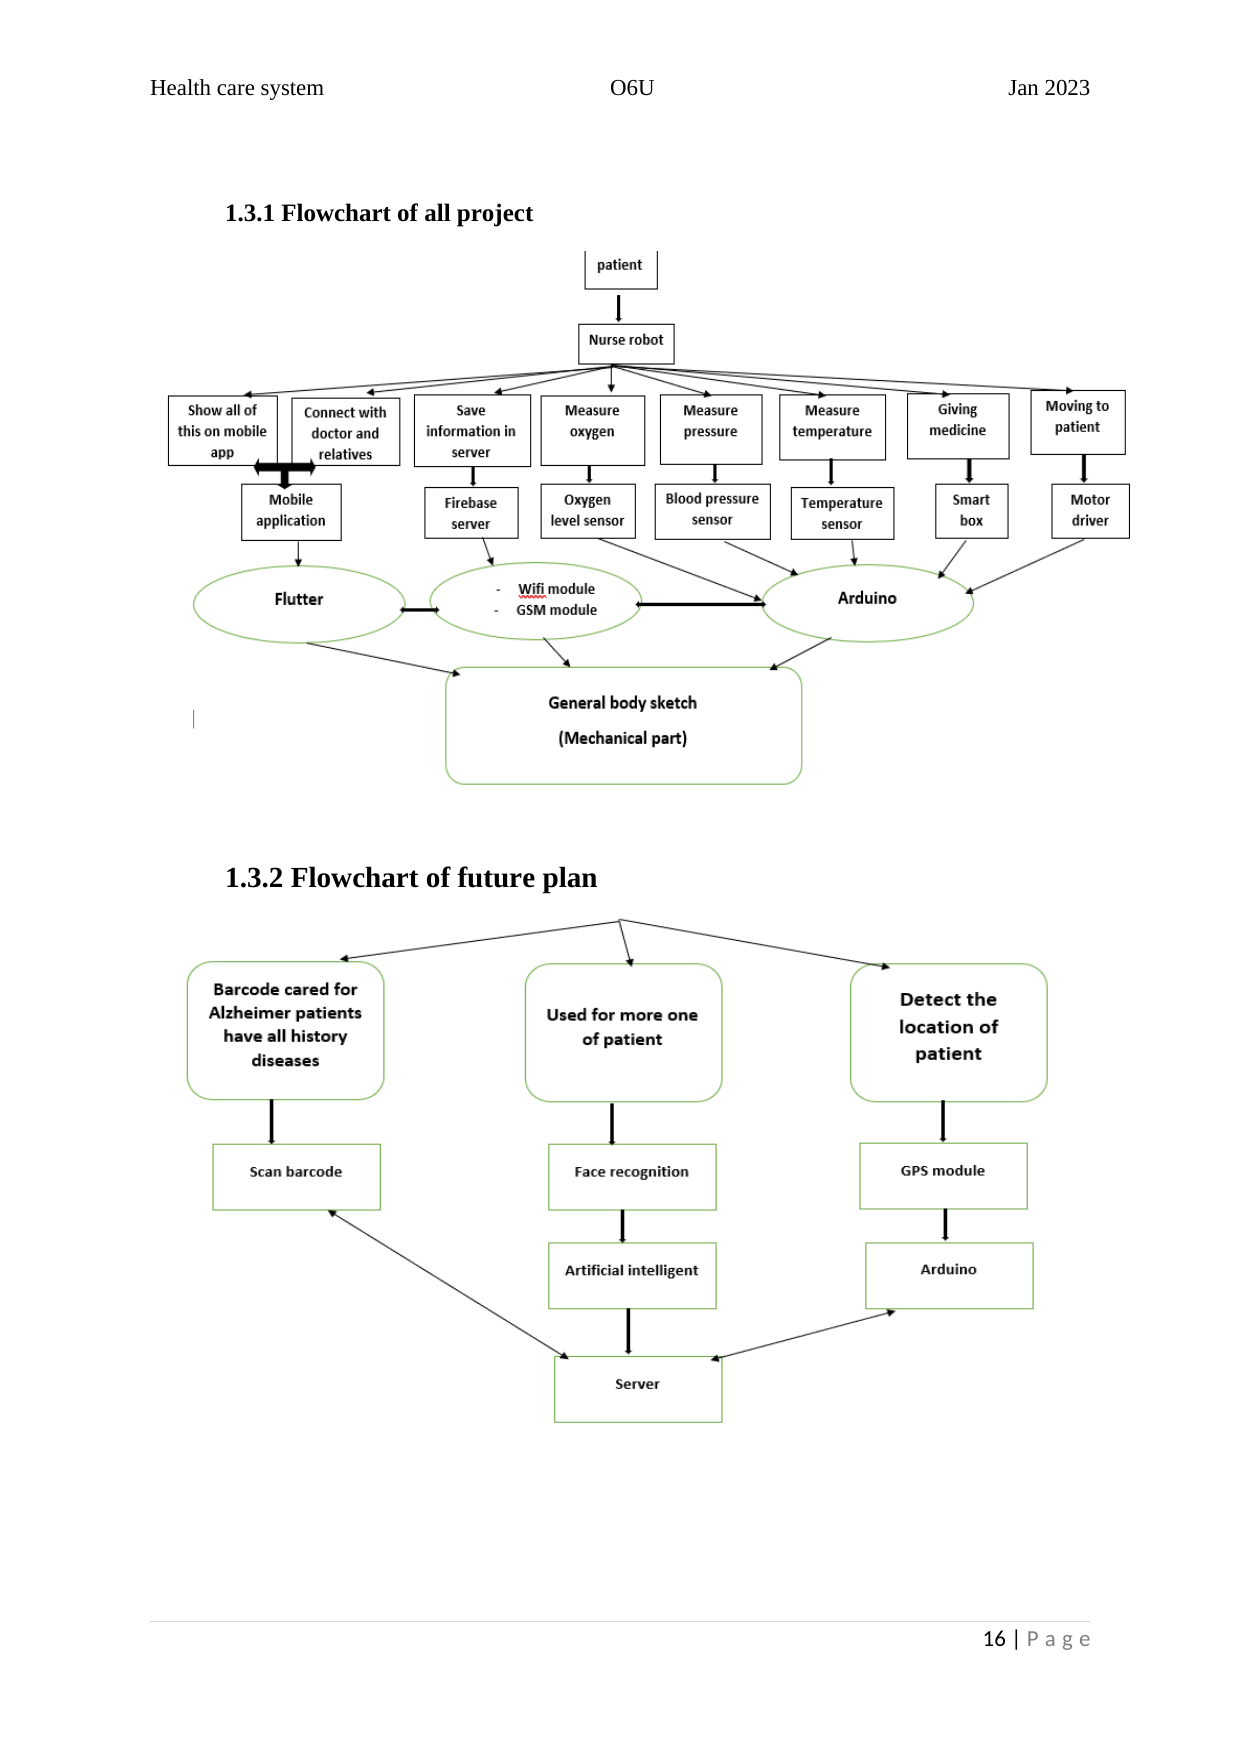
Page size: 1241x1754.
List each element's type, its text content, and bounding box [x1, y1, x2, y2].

picture [151, 914, 1091, 1424]
text 1.3.2 Flowchart of future plan [150, 860, 1090, 894]
text 1.3.1 Flowchart of all project [150, 198, 1090, 226]
picture [150, 251, 1136, 786]
